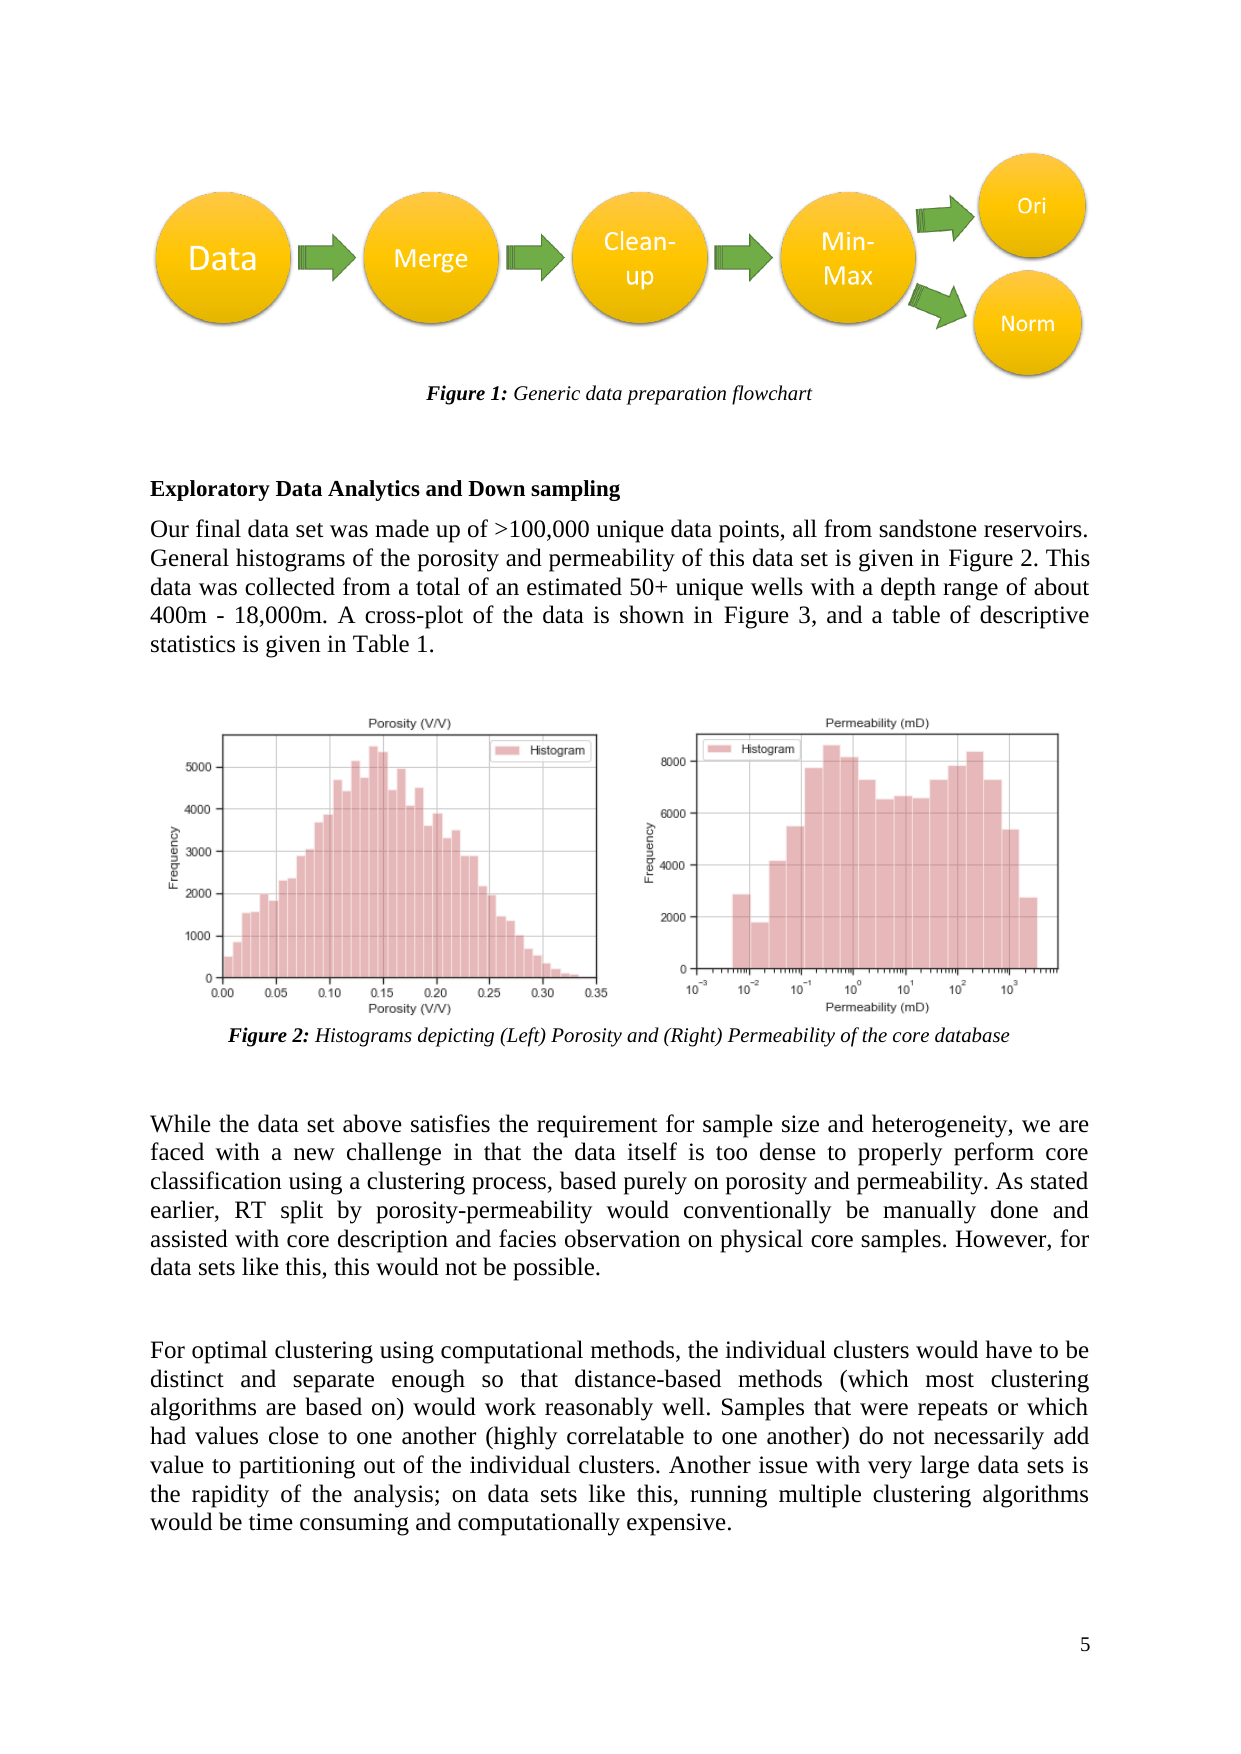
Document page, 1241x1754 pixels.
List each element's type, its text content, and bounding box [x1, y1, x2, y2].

text Our final data set was made up of >100,000 unique data points, all from sandstone reservoirs. General histograms of the porosity and permeability of this data set is given in Figure 2. This data was collected from a total of an estimated 50+ unique wells with a depth range of about 400m - 18,000m. A cross-plot of the data is shown in Figure 3, and a table of descriptive statistics is given in Table 1. [150, 514, 1090, 658]
subtitle Exploratory Data Analytics and Down sampling [150, 475, 1090, 502]
table_header [626, 699, 1090, 1022]
text For optimal clustering using computational methods, the individual clusters would have to be distinct and separate enough so that distance-based methods (which most clustering algorithms are based on) would work reasonably well. Samples that were repeats or which had values close to one another (highly correlatable to one another) do not necessarily add value to partitioning out of the individual clusters. Another issue with very large data sets is the rapidity of the analysis; on data sets like this, running multiple clustering algorithms would be time consuming and computationally expensive. [150, 1335, 1090, 1536]
table_header [150, 699, 626, 1022]
picture [150, 150, 1091, 382]
text Figure 2: Histograms depicting (Left) Porosity and (Right) Permeability of the core database [150, 1022, 1090, 1047]
picture [637, 711, 1065, 1020]
picture [161, 711, 615, 1023]
text Figure 1: Generic data preparation flowchart [150, 382, 1090, 405]
text While the data set above satisfies the requirement for sample size and heterogeneity, we are faced with a new challenge in that the data itself is too dense to properly perform core classification using a clustering process, based purely on porosity and permeability. As stated earlier, RT split by porosity-permeability would conventionally be manually done and assisted with core description and facies observation on physical core samples. However, for data sets like this, this would not be possible. [150, 1109, 1090, 1281]
